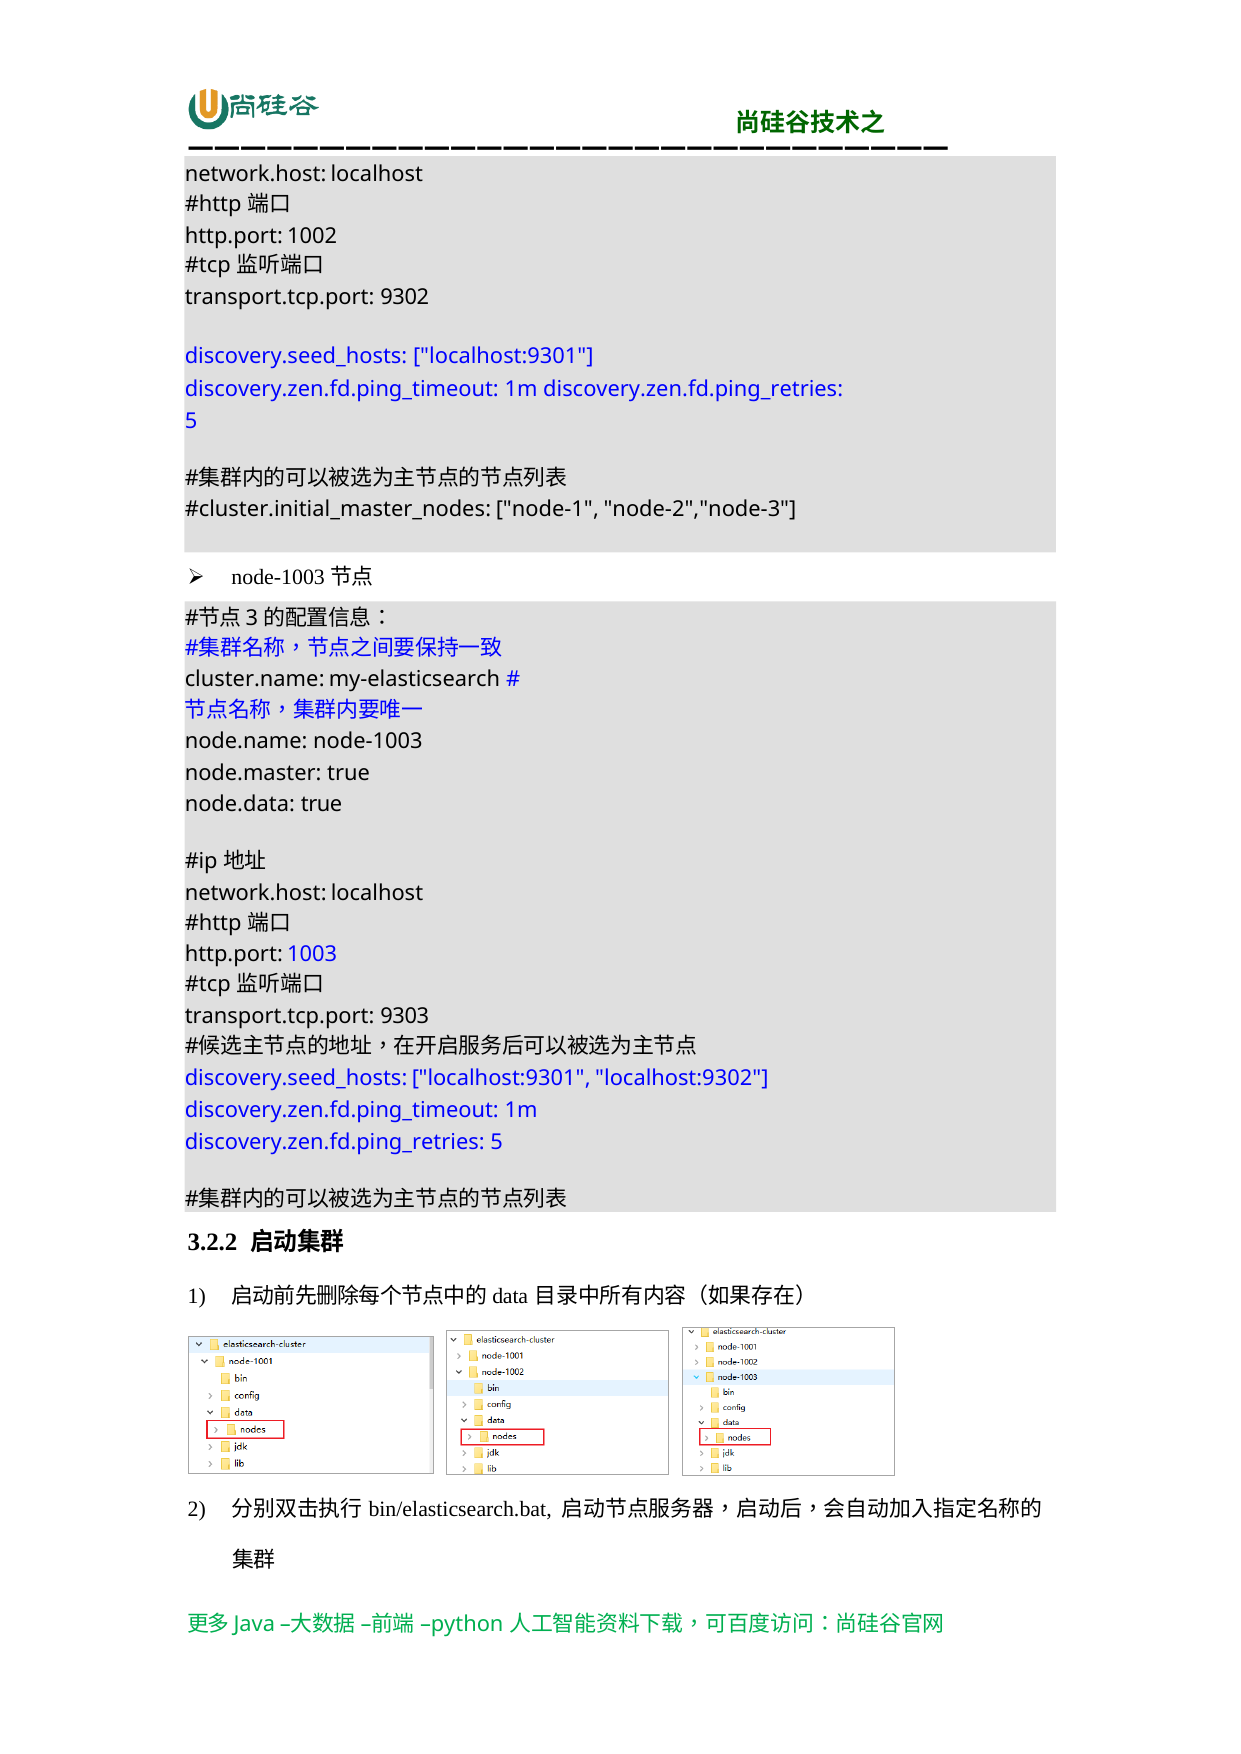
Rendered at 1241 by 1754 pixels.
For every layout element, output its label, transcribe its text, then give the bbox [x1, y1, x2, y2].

list 启动集群 [187, 611, 1069, 1258]
picture [187, 88, 320, 130]
list node-1003 节点 [187, 561, 1069, 591]
list 分别双击执行 bin/elasticsearch.bat, 启动节点服务器，启动后，会自动加入指定名称的集群 [187, 1343, 1053, 1574]
picture [447, 1334, 668, 1343]
picture [189, 1337, 433, 1343]
picture [683, 1328, 894, 1343]
list 启动前先删除每个节点中的 data 目录中所有内容（如果存在） [187, 1280, 1069, 1310]
